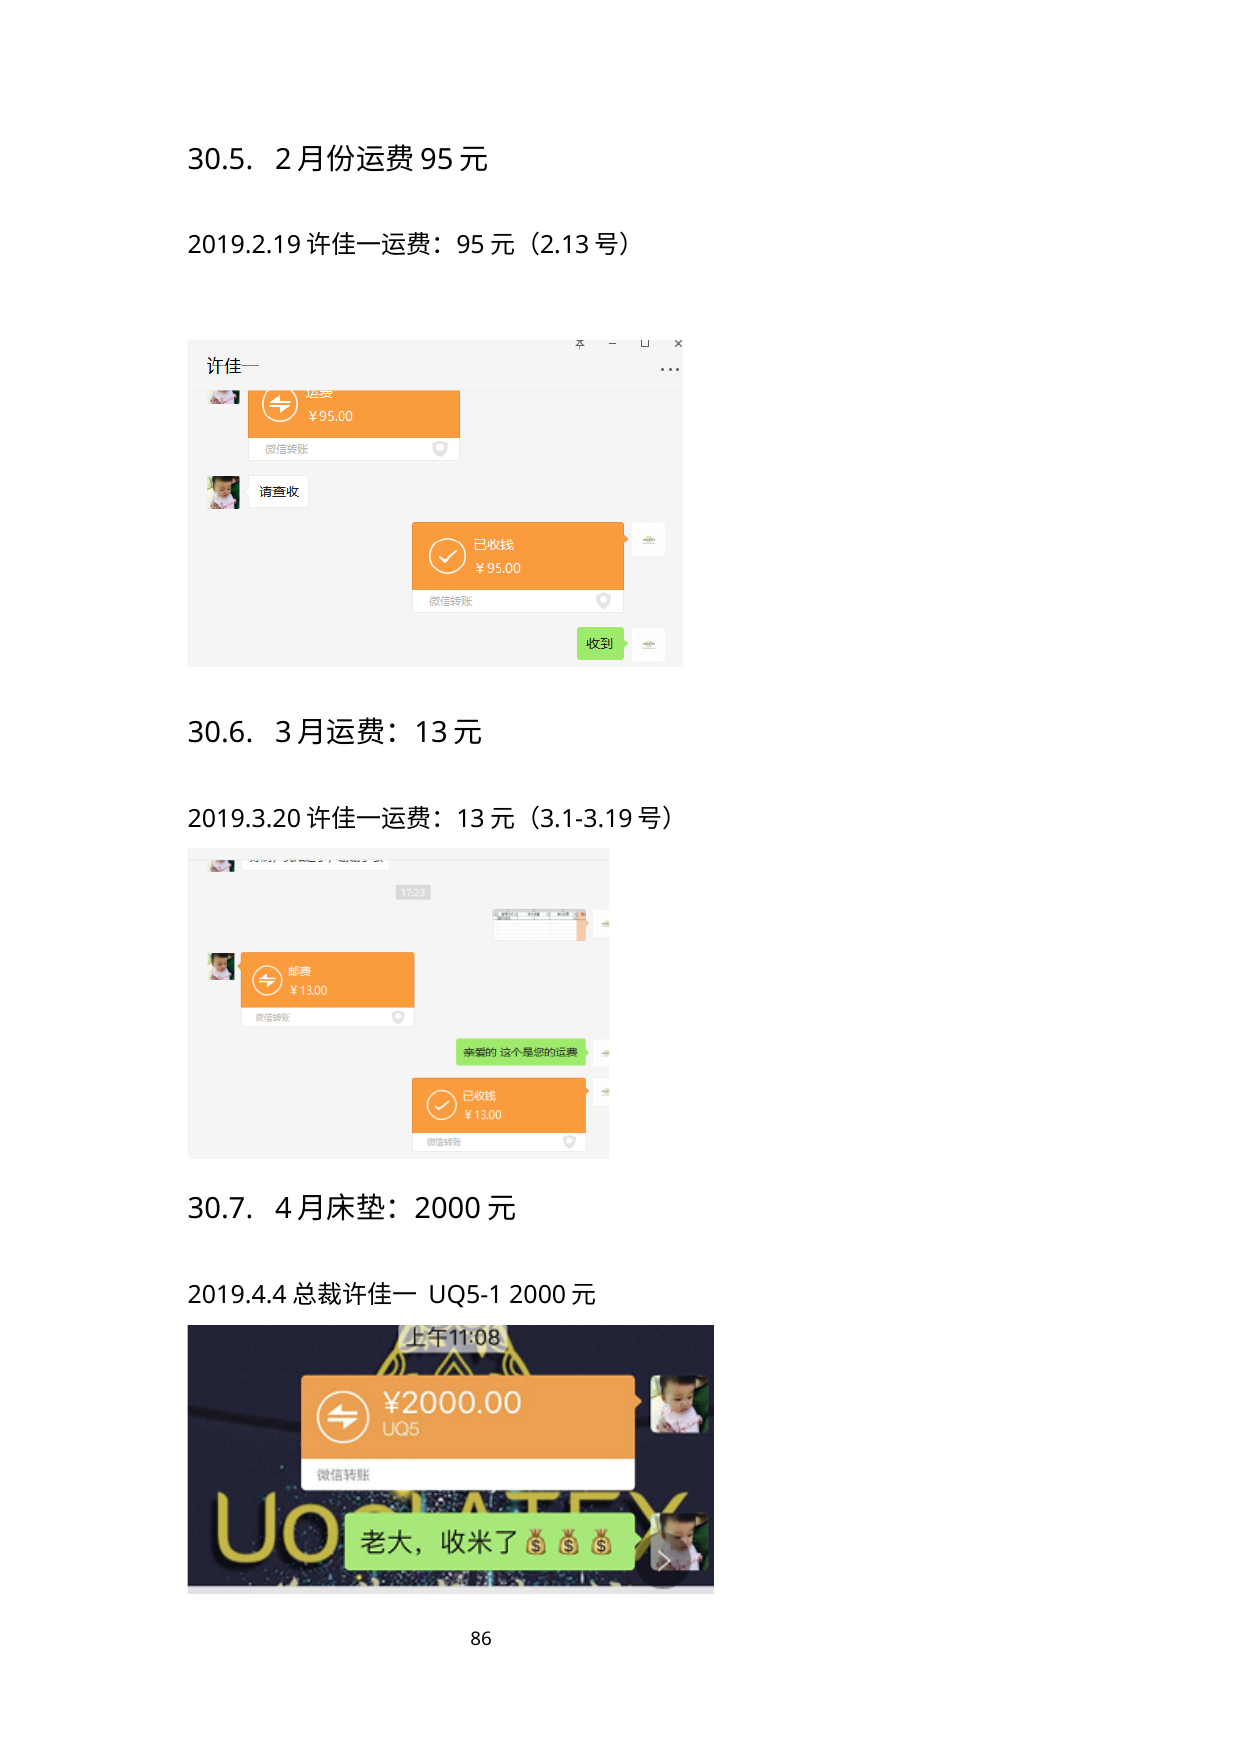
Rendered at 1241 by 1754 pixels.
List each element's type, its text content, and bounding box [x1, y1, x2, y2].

text 2019.4.4总裁许佳一 UQ5-1 2000元 [187, 1260, 1053, 1325]
text 2019.3.20许佳一运费：13元（3.1-3.19号） [187, 784, 1053, 849]
text 2019.2.19许佳一运费：95元（2.13号） [187, 210, 1053, 275]
subtitle 2月份运费95元 [187, 124, 1053, 189]
picture [187, 340, 684, 667]
picture [187, 1325, 714, 1594]
picture [187, 848, 610, 1159]
subtitle 3月运费：13元 [187, 698, 1053, 763]
subtitle 4月床垫：2000元 [187, 1174, 1053, 1239]
